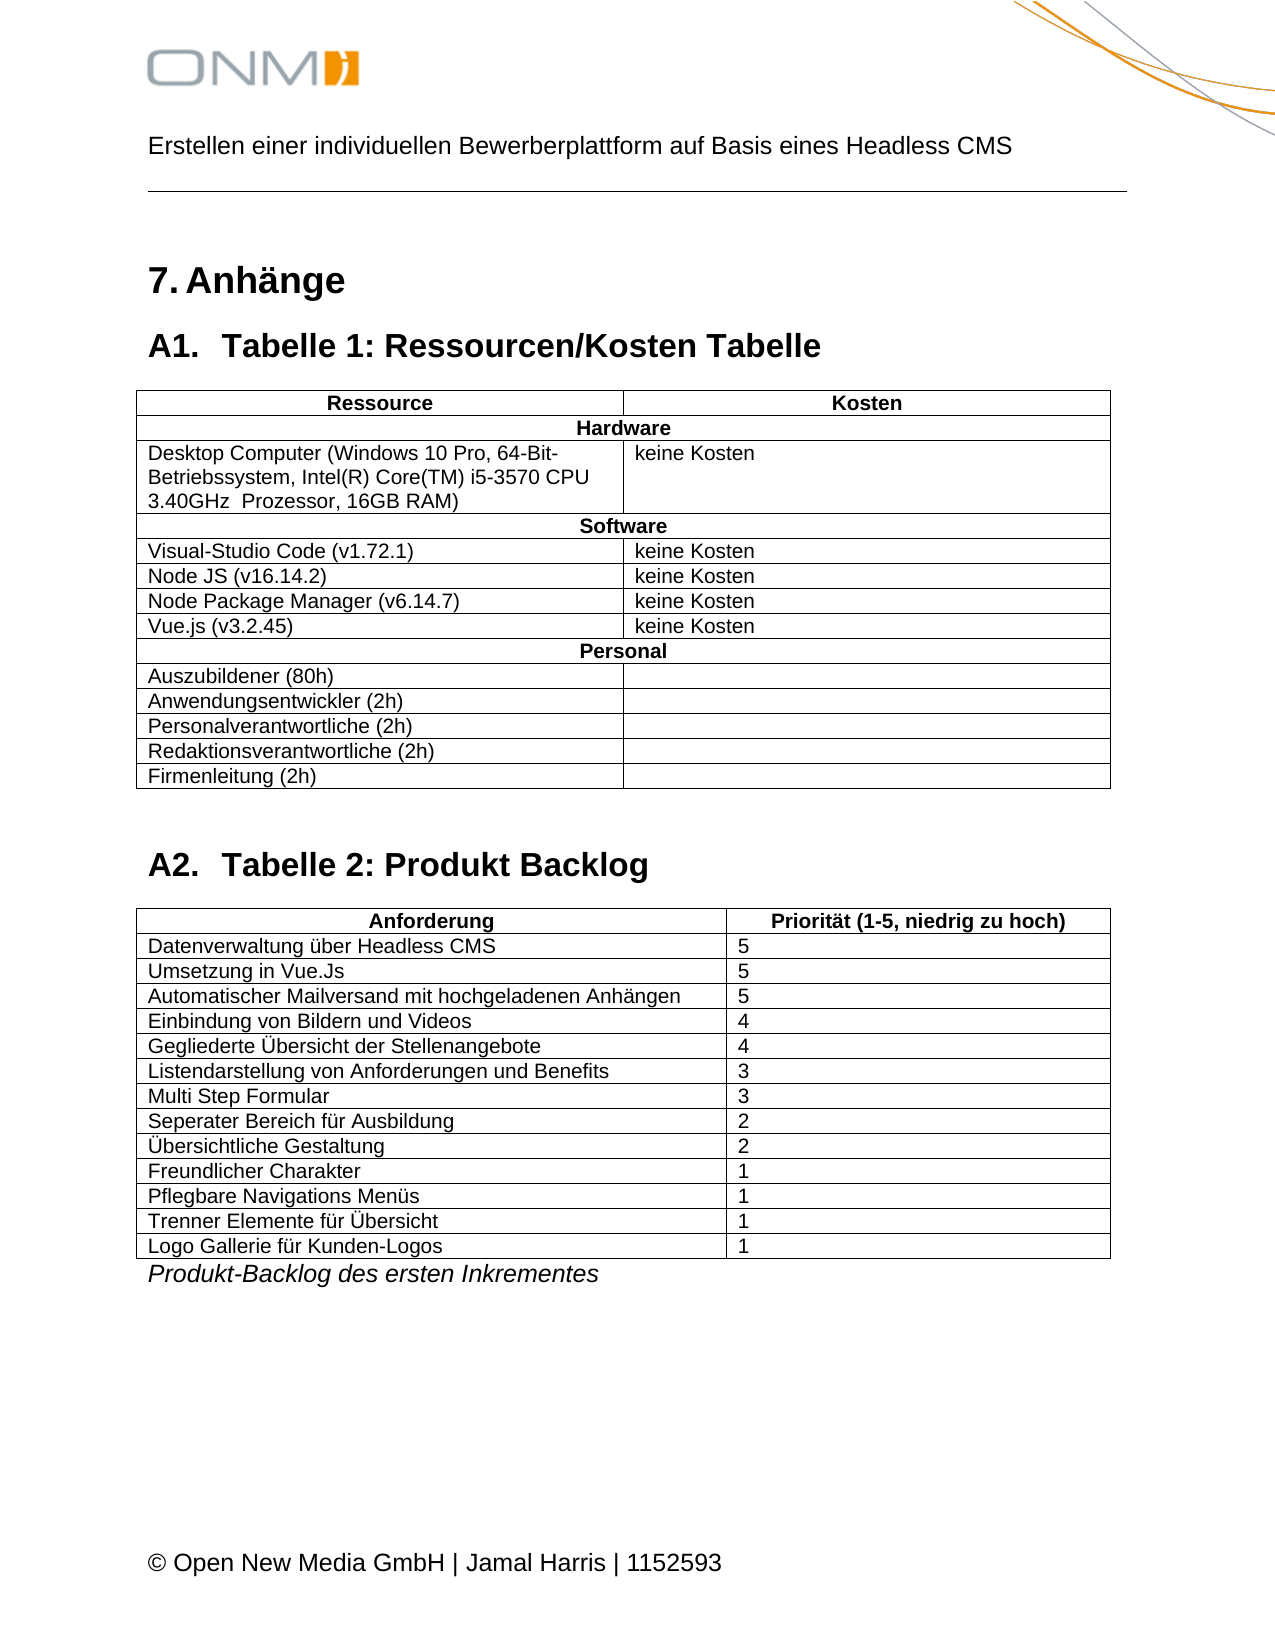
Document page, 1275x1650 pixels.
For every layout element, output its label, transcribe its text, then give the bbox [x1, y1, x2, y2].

table_cell 5 [727, 984, 1110, 1008]
table_cell Trenner Elemente für Übersicht [137, 1209, 726, 1233]
table_cell 5 [727, 959, 1110, 983]
table_cell Node Package Manager (v6.14.7) [137, 589, 623, 613]
table_cell Listendarstellung von Anforderungen und Benefits [137, 1059, 726, 1083]
table_cell 1 [727, 1209, 1110, 1233]
table_cell Freundlicher Charakter [137, 1159, 726, 1183]
table_cell keine Kosten [624, 539, 1110, 563]
table_header Kosten [624, 391, 1110, 415]
table_cell [624, 689, 1110, 713]
table_cell Firmenleitung (2h) [137, 764, 623, 788]
table_cell 5 [727, 934, 1110, 958]
table_cell Redaktionsverantwortliche (2h) [137, 739, 623, 763]
table_cell Seperater Bereich für Ausbildung [137, 1109, 726, 1133]
table_cell [624, 764, 1110, 788]
table_cell Auszubildener (80h) [137, 664, 623, 688]
table_cell Anwendungsentwickler (2h) [137, 689, 623, 713]
table_cell Vue.js (v3.2.45) [137, 614, 623, 638]
table_cell 2 [727, 1109, 1110, 1133]
text Produkt-Backlog des ersten Inkrementes [148, 1259, 1127, 1288]
table_cell 1 [727, 1234, 1110, 1258]
table_cell Personalverantwortliche (2h) [137, 714, 623, 738]
table_cell [624, 714, 1110, 738]
table_cell Visual-Studio Code (v1.72.1) [137, 539, 623, 563]
table_cell [624, 739, 1110, 763]
table_cell Hardware [137, 416, 1110, 440]
table_header Ressource [137, 391, 623, 415]
table_header Priorität (1-5, niedrig zu hoch) [727, 909, 1110, 933]
table_cell 3 [727, 1059, 1110, 1083]
text Tabelle 1: Ressourcen/Kosten Tabelle [148, 326, 1127, 365]
table_cell 4 [727, 1034, 1110, 1058]
table_cell Umsetzung in Vue.Js [137, 959, 726, 983]
table_cell Node JS (v16.14.2) [137, 564, 623, 588]
table_cell keine Kosten [624, 589, 1110, 613]
table_cell 3 [727, 1084, 1110, 1108]
table_cell Einbindung von Bildern und Videos [137, 1009, 726, 1033]
table_cell 4 [727, 1009, 1110, 1033]
table_cell 1 [727, 1159, 1110, 1183]
table_cell keine Kosten [624, 614, 1110, 638]
table_cell Automatischer Mailversand mit hochgeladenen Anhängen [137, 984, 726, 1008]
text Tabelle 2: Produkt Backlog [148, 845, 1127, 883]
table_cell 1 [727, 1184, 1110, 1208]
table_cell keine Kosten [624, 441, 1110, 513]
table_cell Pflegbare Navigations Menüs [137, 1184, 726, 1208]
table_cell 2 [727, 1134, 1110, 1158]
table_cell Logo Gallerie für Kunden-Logos [137, 1234, 726, 1258]
table_cell keine Kosten [624, 564, 1110, 588]
subtitle Anhänge [148, 258, 1127, 301]
picture [1000, 1, 1275, 147]
table_cell Übersichtliche Gestaltung [137, 1134, 726, 1158]
table_cell Software [137, 514, 1110, 538]
table_cell Datenverwaltung über Headless CMS [137, 934, 726, 958]
table_cell [624, 664, 1110, 688]
table_header Anforderung [137, 909, 726, 933]
table_cell Multi Step Formular [137, 1084, 726, 1108]
table_cell Personal [137, 639, 1110, 663]
table_cell Gegliederte Übersicht der Stellenangebote [137, 1034, 726, 1058]
picture [116, 0, 413, 104]
table_cell Desktop Computer (Windows 10 Pro, 64-Bit-Betriebssystem, Intel(R) Core(TM) i5-3570 CPU 3.40GHz Prozessor, 16GB RAM) [137, 441, 623, 513]
